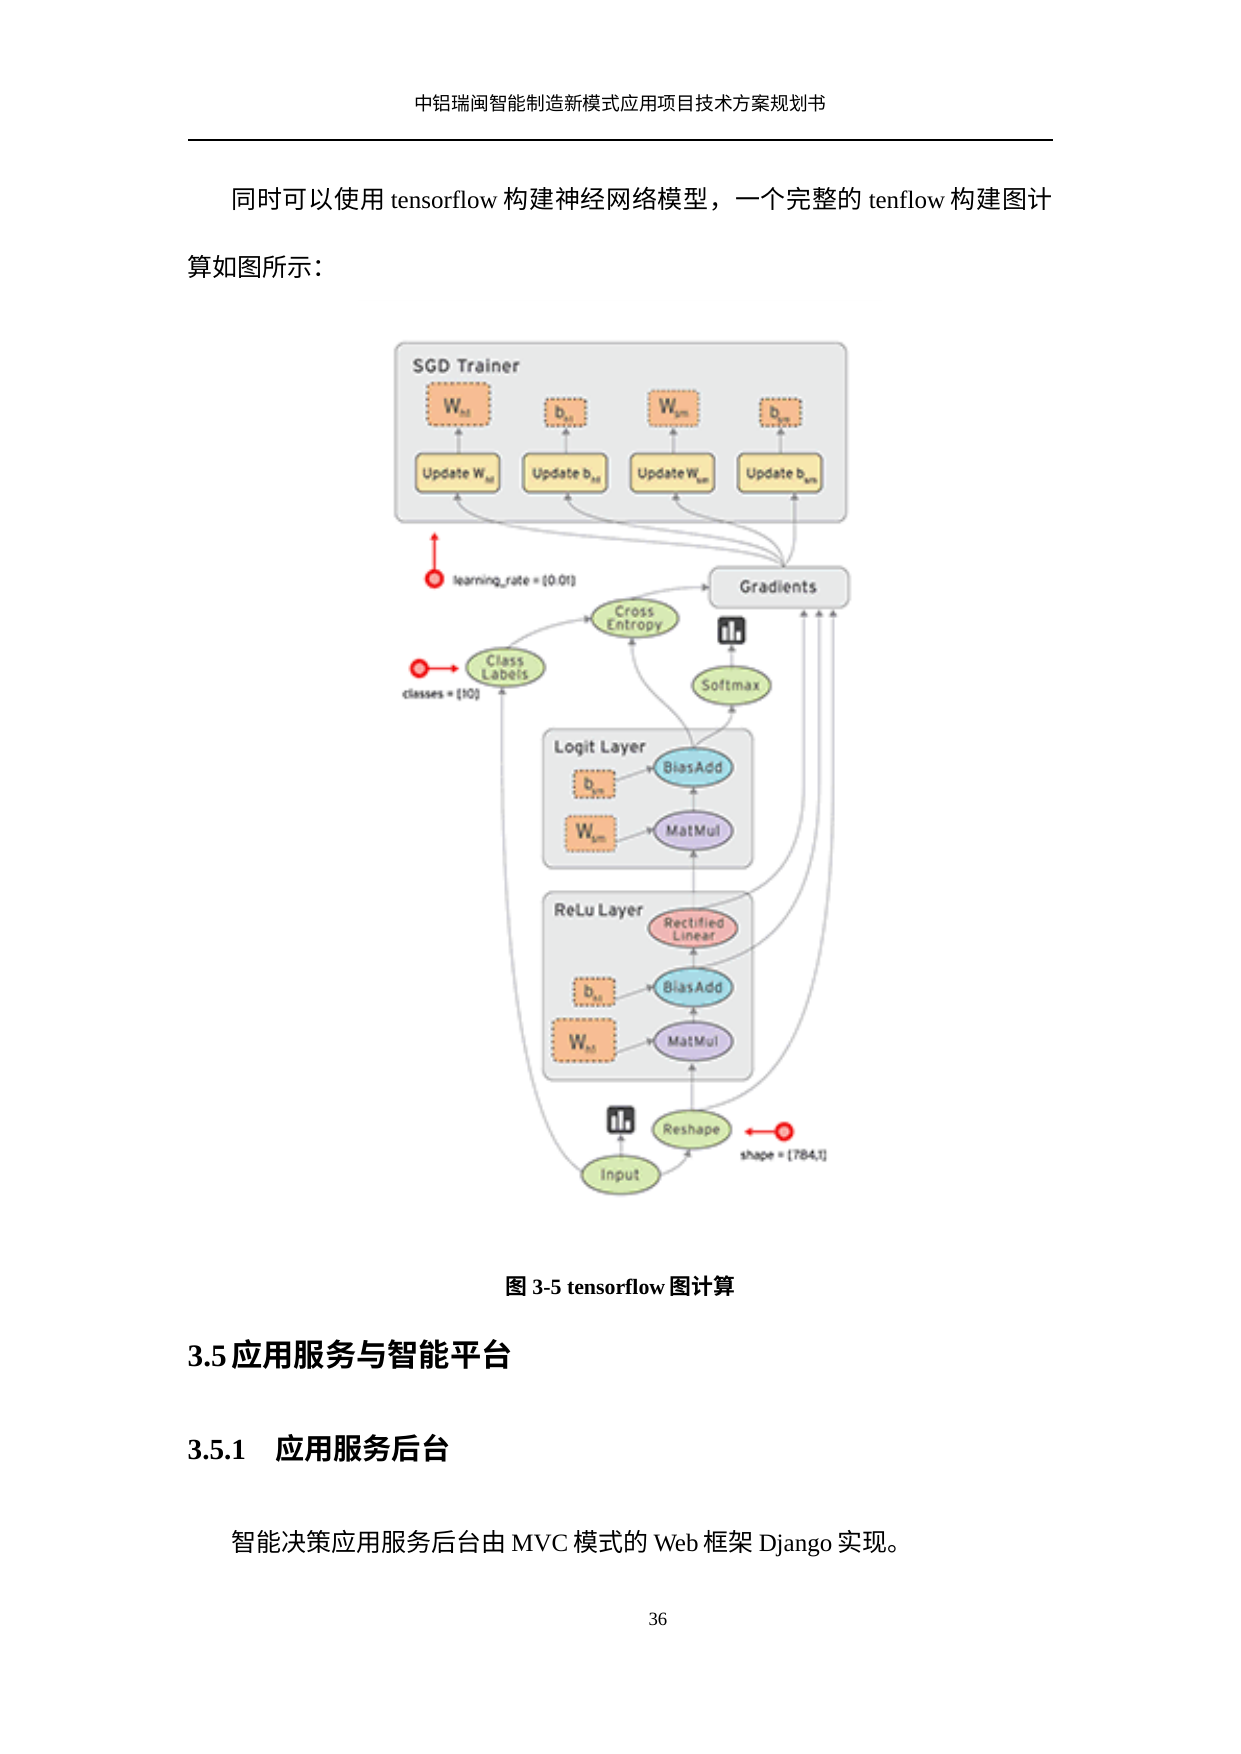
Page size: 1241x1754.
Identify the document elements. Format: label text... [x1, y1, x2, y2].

text 图 3-5 tensorflow图计算 [187, 1267, 1053, 1301]
subtitle 应用服务后台 [187, 1426, 1053, 1468]
text 智能决策应用服务后台由MVC模式的Web框架Django实现。 [187, 1506, 1053, 1574]
subtitle 应用服务与智能平台 [187, 1318, 1053, 1386]
picture [357, 299, 883, 1233]
text 同时可以使用tensorflow构建神经网络模型，一个完整的tenflow构建图计算如图所示： [187, 164, 1053, 300]
